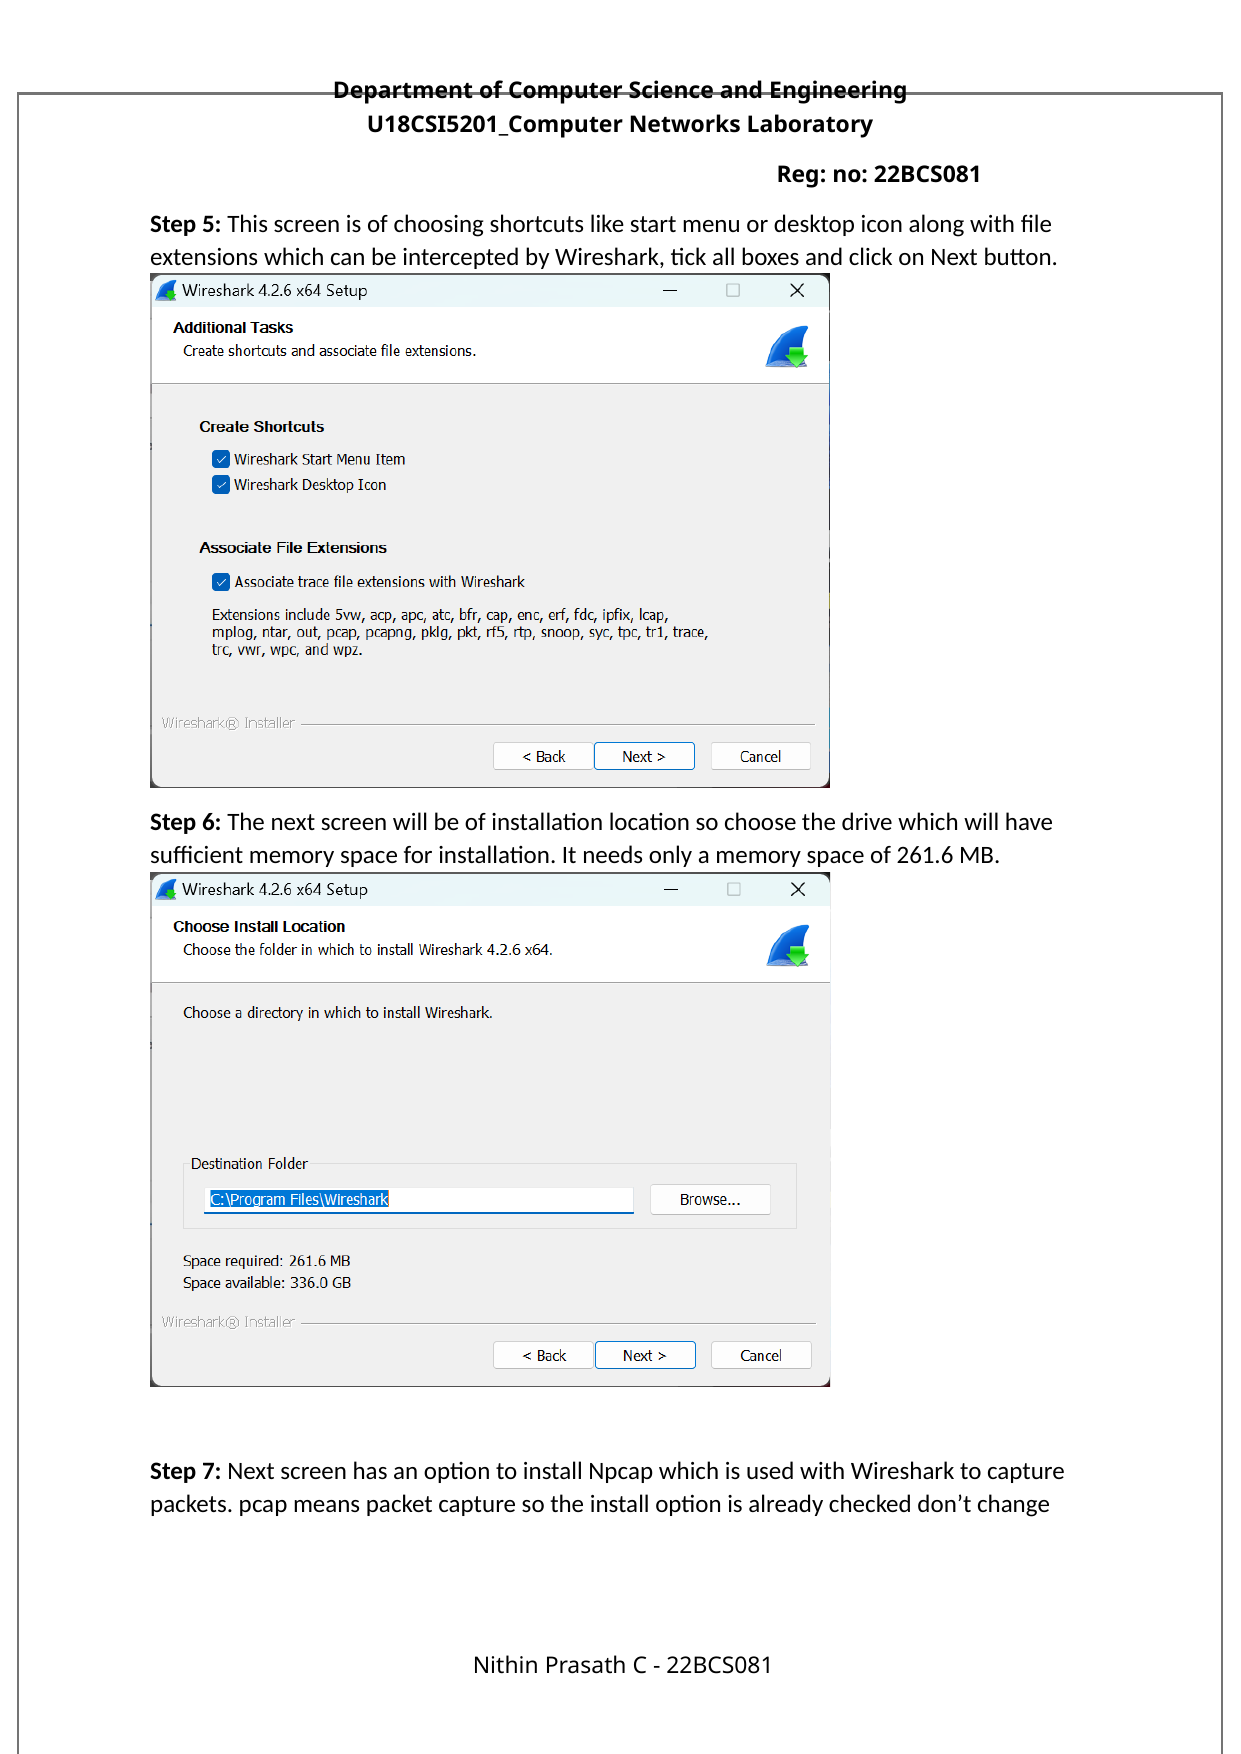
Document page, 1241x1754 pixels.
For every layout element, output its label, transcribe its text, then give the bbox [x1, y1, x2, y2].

picture [150, 940, 830, 1455]
picture [150, 273, 855, 807]
